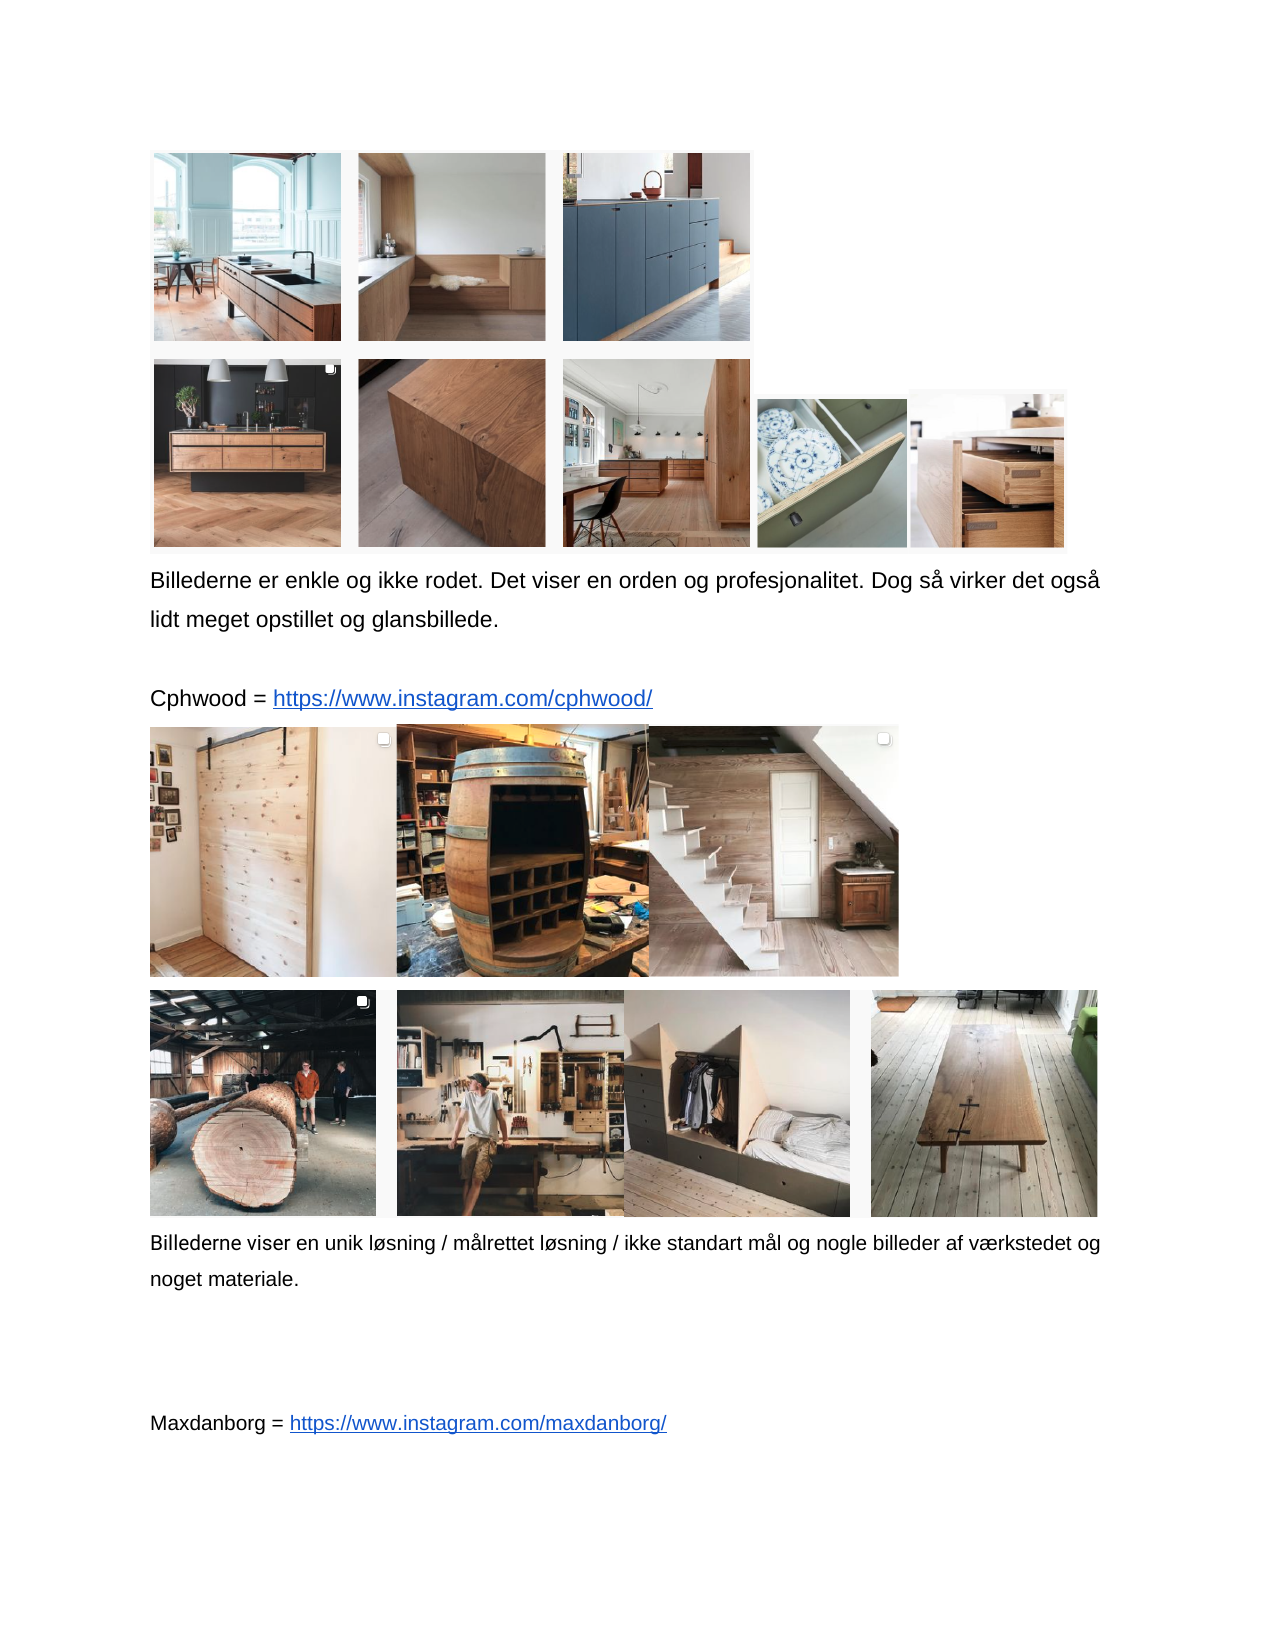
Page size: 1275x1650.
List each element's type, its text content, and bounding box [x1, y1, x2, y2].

picture [150, 990, 1098, 1218]
text Maxdanborg = https://www.instagram.com/maxdanborg/ [150, 1411, 1125, 1434]
picture [150, 150, 1068, 554]
text Cphwood = https://www.instagram.com/cphwood/ [150, 685, 1125, 711]
picture [150, 724, 899, 977]
text Billederne viser en unik løsning / målrettet løsning / ikke standart mål og nogle billeder af værkstedet og noget materiale. [150, 1230, 1125, 1291]
